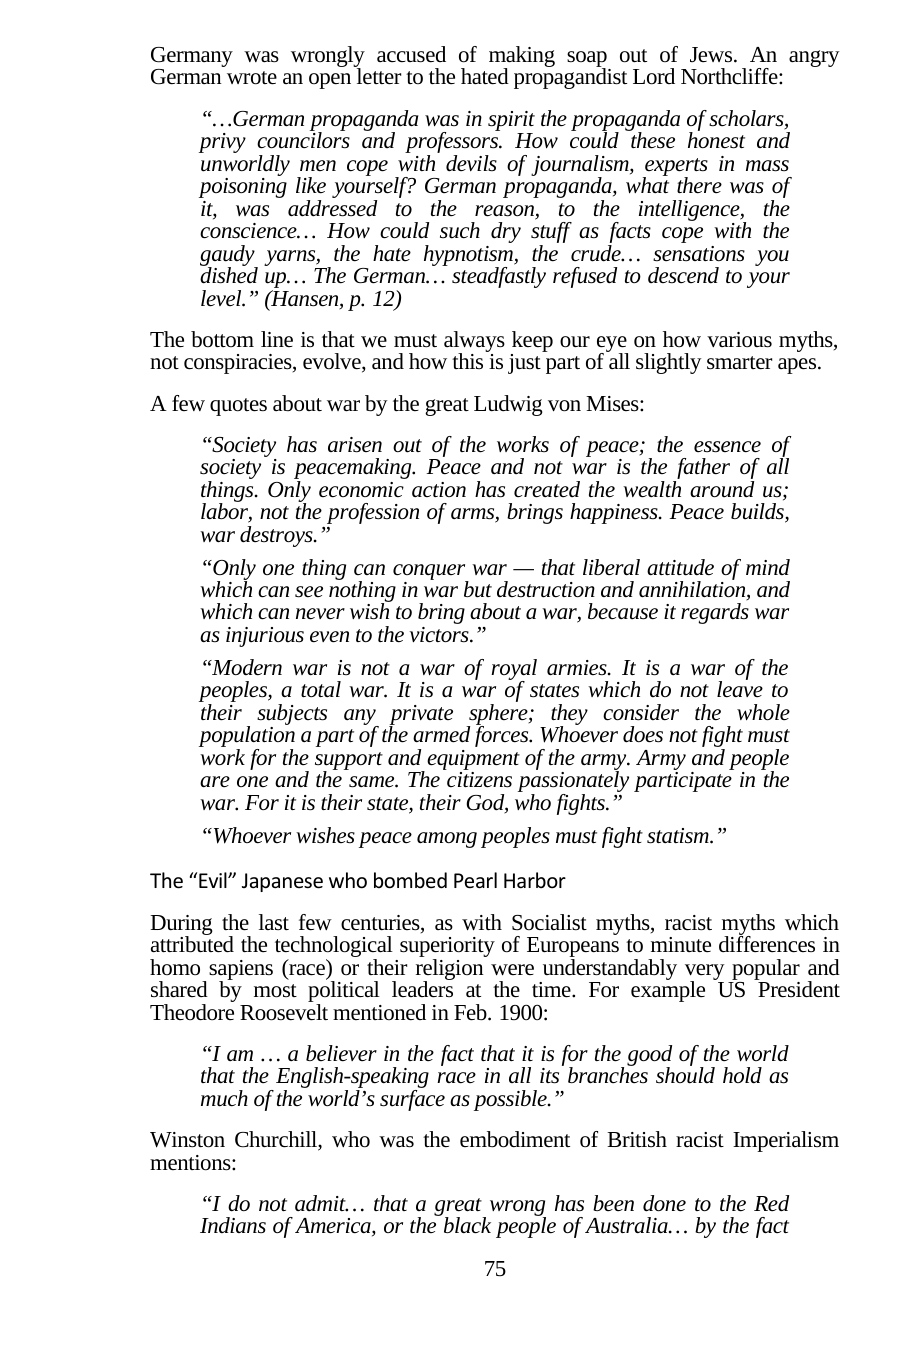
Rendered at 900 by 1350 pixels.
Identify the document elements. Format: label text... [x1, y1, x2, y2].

text “I am … a believer in the fact that it is for the good of the world that the English-speaking race in all its branches should hold as much of the world’s surface as possible.” [200, 1044, 790, 1111]
text “Modern war is not a war of royal armies. It is a war of the peoples, a total war. It is a war of states which do not leave to their subjects any private sphere; they consider the whole population a part of the armed forces. Whoever does not fight must work for the support and equipment of the army. Army and people are one and the same. The citizens passionately participate in the war. For it is their state, their God, who fights.” [200, 658, 790, 815]
text “Society has arisen out of the works of peace; the essence of society is peacemaking. Peace and not war is the father of all things. Only economic action has created the wealth around us; labor, not the profession of arms, brings happiness. Peace builds, war destroys.” [200, 434, 790, 547]
subtitle The “Evil” Japanese who bombed Pearl Harbor [150, 869, 840, 894]
text A few quotes about war by the great Ludwig von Mises: [150, 393, 840, 416]
text Winston Churchill, who was the embodiment of British racist Imperialism mentions: [150, 1130, 840, 1175]
text The bottom line is that we must always keep our eye on how various myths, not conspiracies, evolve, and how this is just part of all slightly smarter apes. [150, 330, 840, 375]
text “…German propaganda was in spirit the propaganda of scholars, privy councilors and professors. How could these honest and unworldly men cope with devils of journalism, experts in mass poisoning like yourself? German propaganda, what there was of it, was addressed to the reason, to the intelligence, the conscience… How could such dry stuff as facts cope with the gaudy yarns, the hate hypnotism, the crude… sensations you dished up… The German… steadfastly refused to descend to your level.” (Hansen, p. 12) [200, 109, 790, 311]
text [150, 45, 840, 90]
text During the last few centuries, as with Socialist myths, racist myths which attributed the technological superiority of Europeans to minute differences in homo sapiens (race) or their religion were understandably very popular and shared by most political leaders at the time. For example US President Theodore Roosevelt mentioned in Feb. 1900: [150, 913, 840, 1025]
text “Whoever wishes peace among peoples must fight statism.” [200, 826, 790, 848]
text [200, 1194, 790, 1238]
text “Only one thing can conquer war — that liberal attitude of mind which can see nothing in war but destruction and annihilation, and which can never wish to bring about a war, because it regards war as injurious even to the victors.” [200, 557, 790, 647]
